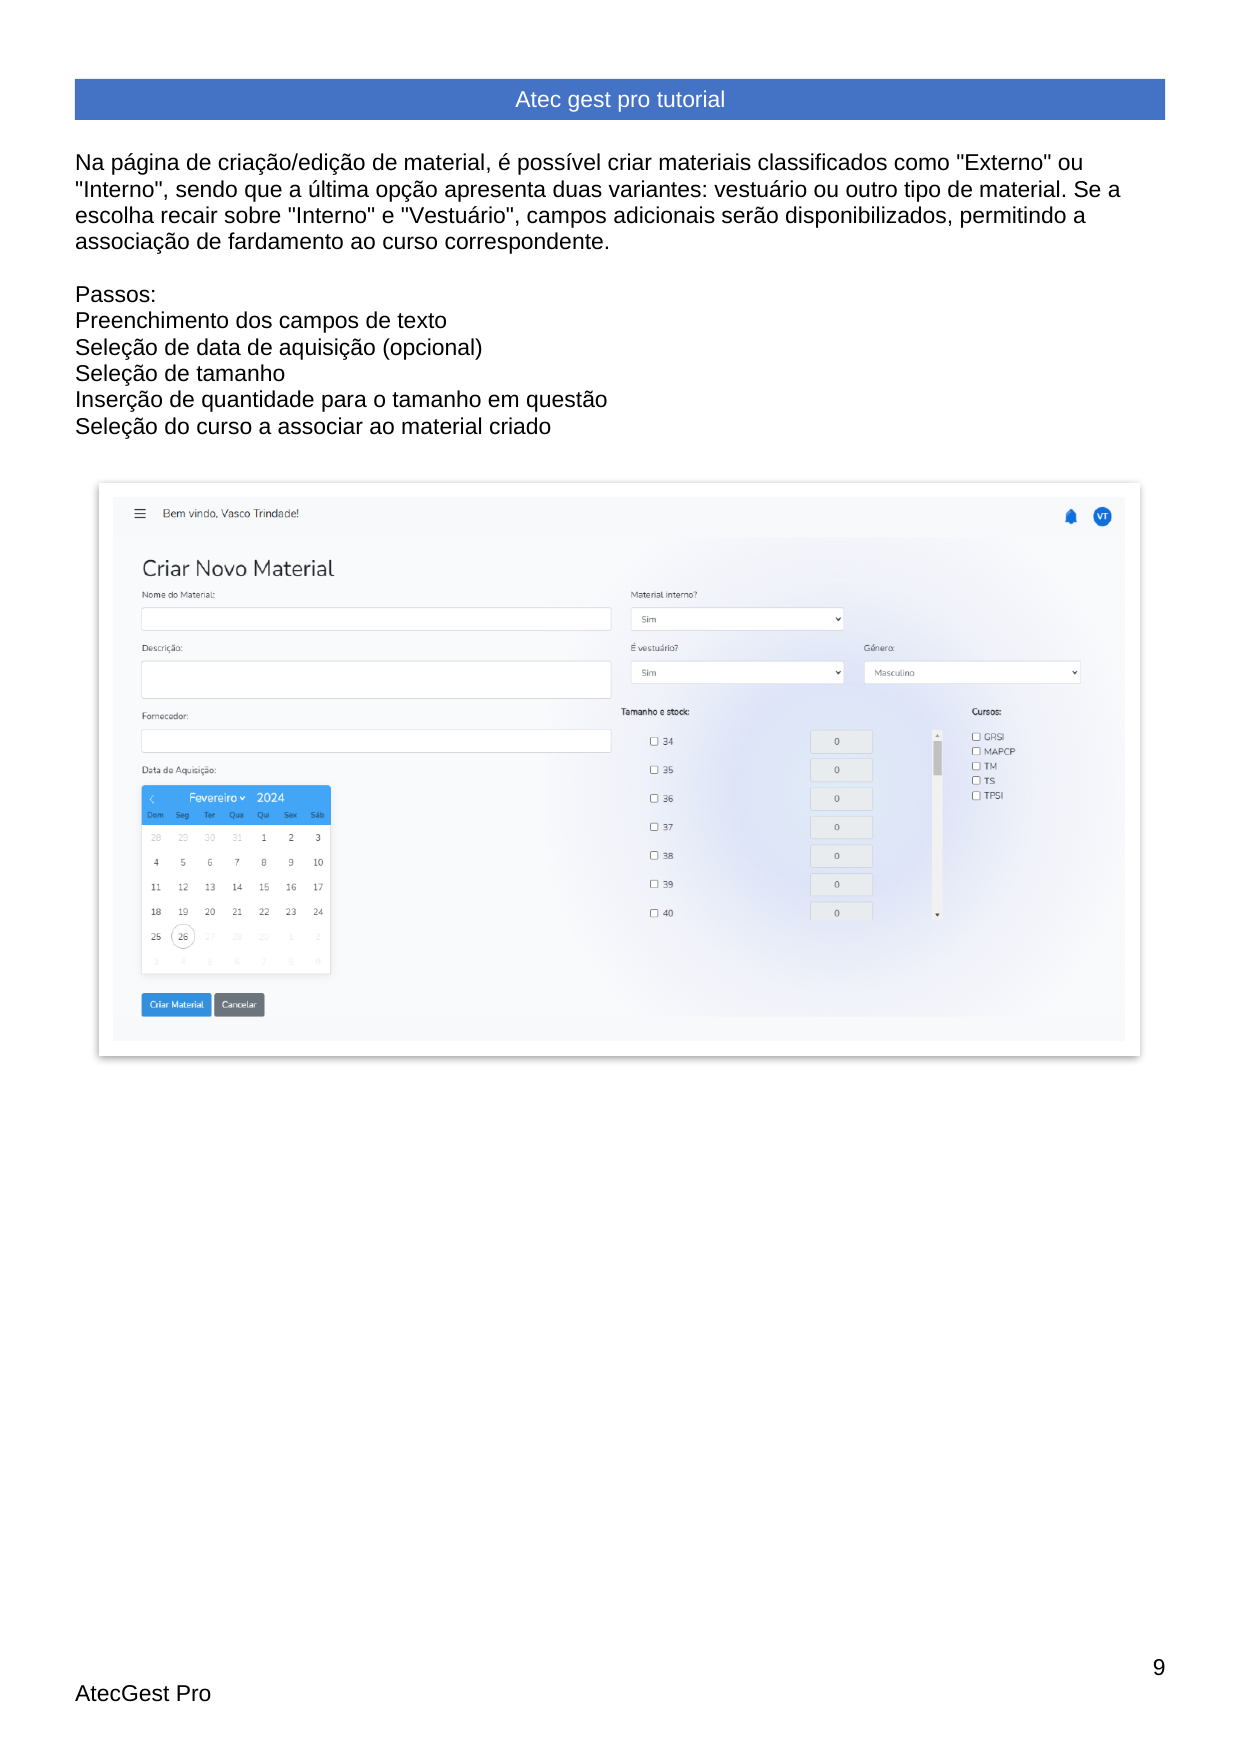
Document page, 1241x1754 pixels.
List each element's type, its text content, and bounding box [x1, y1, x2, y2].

text Seleção de tamanho [75, 360, 1165, 386]
text Inserção de quantidade para o tamanho em questão [75, 386, 1165, 413]
text Seleção de data de aquisição (opcional) [75, 334, 1165, 360]
text Preenchimento dos campos de texto [75, 307, 1165, 334]
text Passos: [75, 281, 1165, 307]
picture [113, 497, 1125, 1041]
text Na página de criação/edição de material, é possível criar materiais classificados como "Externo" ou "Interno", sendo que a última opção apresenta duas variantes: vestuário ou outro tipo de material. Se a escolha recair sobre "Interno" e "Vestuário", campos adicionais serão disponibilizados, permitindo a associação de fardamento ao curso correspondente. [75, 149, 1165, 281]
text Seleção do curso a associar ao material criado [75, 413, 1165, 439]
